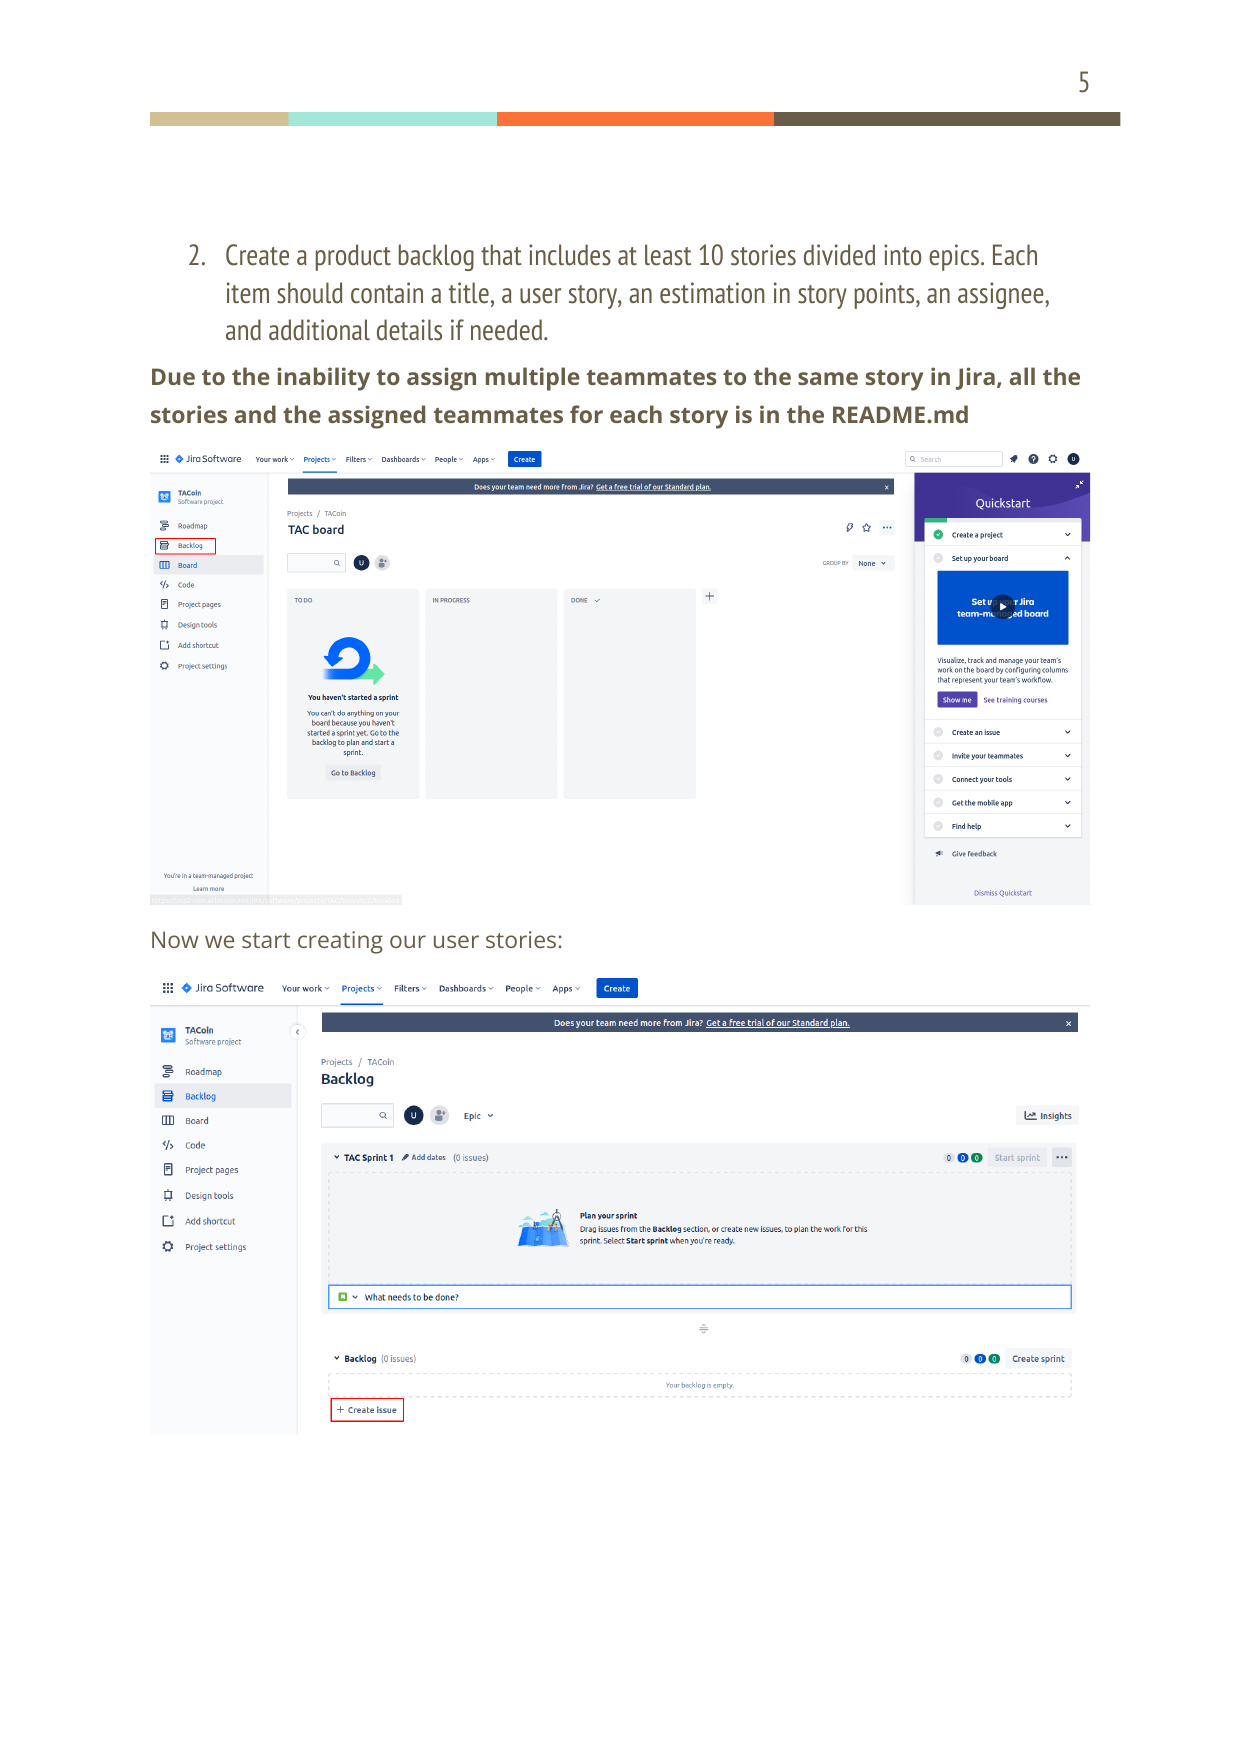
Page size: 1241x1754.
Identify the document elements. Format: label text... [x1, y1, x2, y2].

picture [150, 973, 1091, 1435]
subtitle Create a product backlog that includes at least 10 stories divided into epics. Each item should contain a title, a user story, an estimation in story points, an assignee, and additional details if needed. [187, 236, 1090, 349]
picture [150, 112, 1121, 126]
text Due to the inability to assign multiple teammates to the same story in Jira, all the stories and the assigned teammates for each story is in the README.md [150, 361, 1090, 430]
text Now we start creating our user stories: [150, 924, 1090, 955]
picture [150, 448, 1091, 905]
